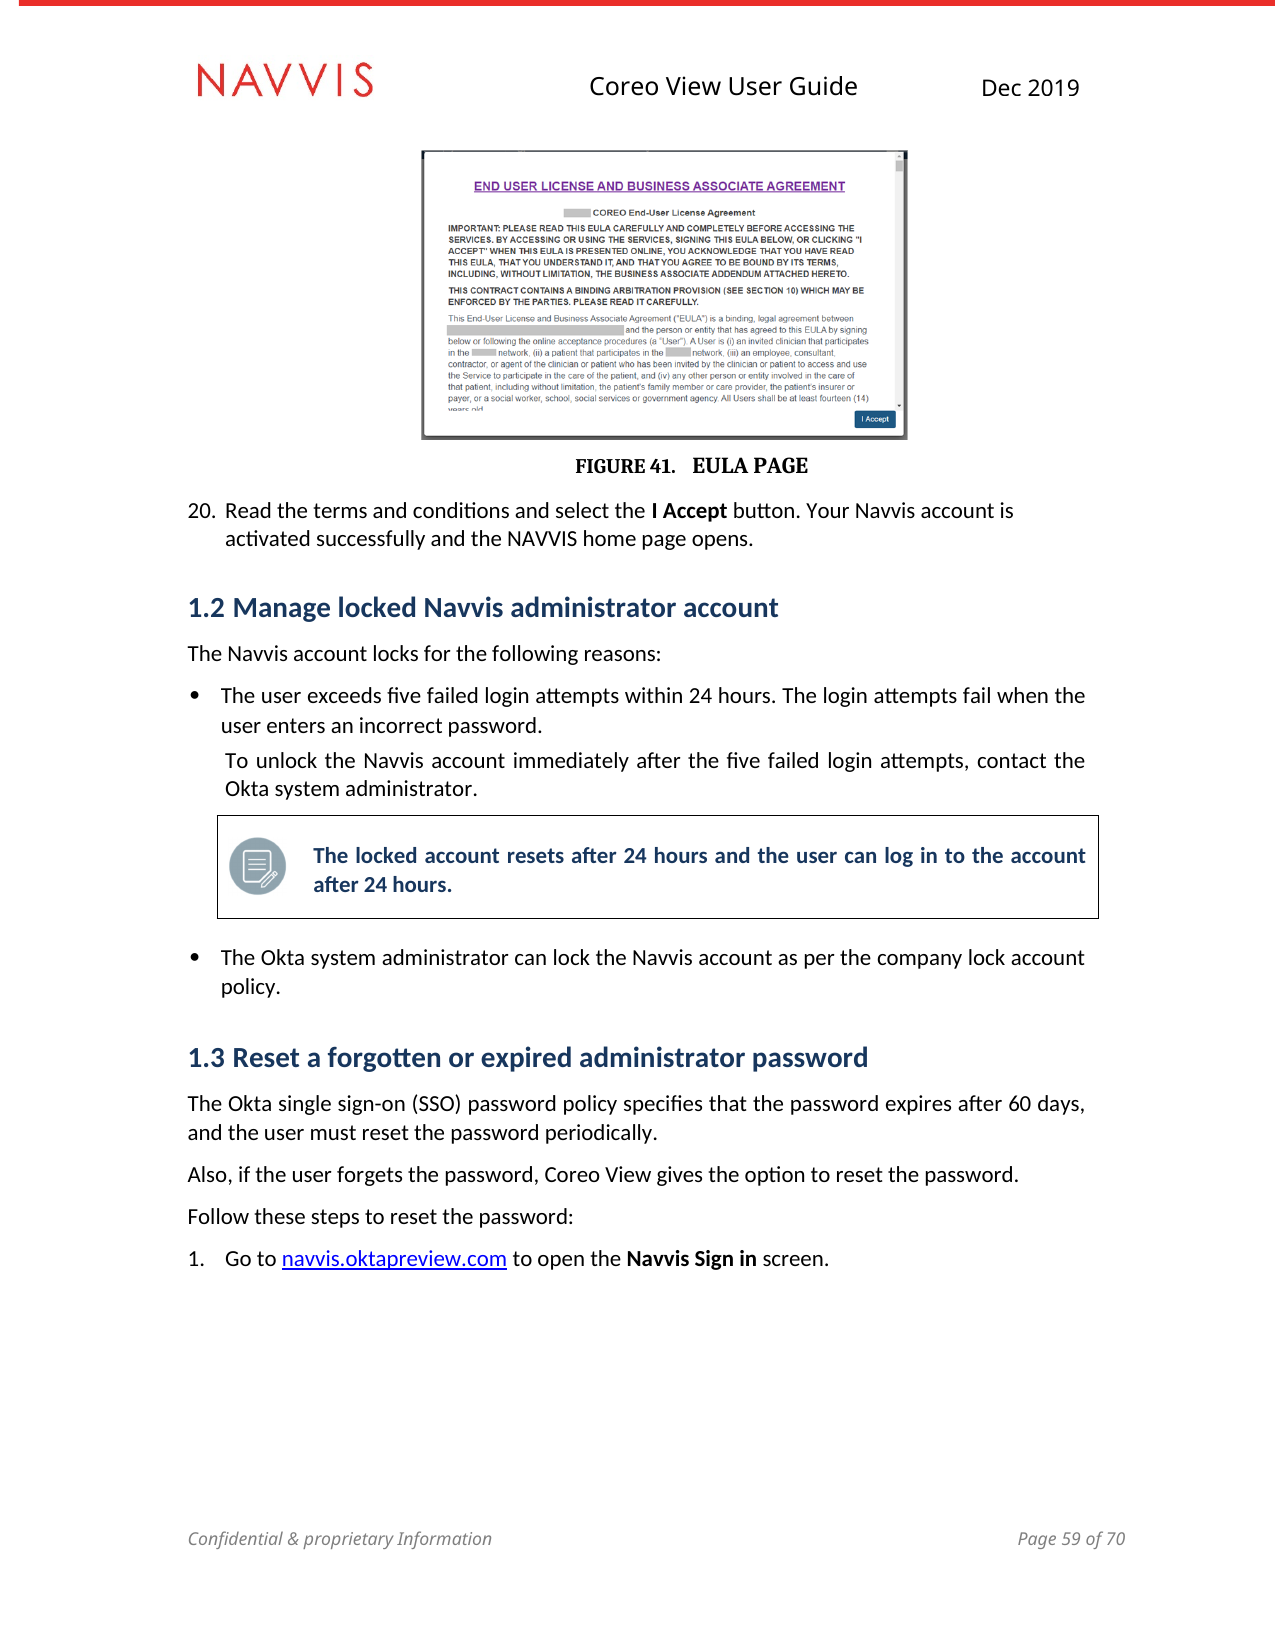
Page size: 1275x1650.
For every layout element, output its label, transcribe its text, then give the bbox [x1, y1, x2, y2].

text The user exceeds five failed login attempts within 24 hours. The login attempts fail when the user enters an incorrect password. [191, 681, 1087, 739]
text The Okta single sign-on (SSO) password policy specifies that the password expires after 60 days, and the user must reset the password periodically. [187, 1089, 1087, 1146]
subtitle Reset a forgotten or expired administrator password [187, 1039, 1087, 1074]
list Go to navvis.oktapreview.com to open the Navvis Sign in screen. [187, 1244, 1087, 1272]
text Follow these steps to reset the password: [187, 1202, 1087, 1230]
text The Navvis account locks for the following reasons: [187, 639, 1087, 668]
text Also, if the user forgets the password, Coreo View gives the option to reset the password. [187, 1160, 1087, 1188]
table_header [218, 816, 302, 918]
text To unlock the Navvis account immediately after the five failed login attempts, contact the Okta system administrator. [225, 746, 1087, 802]
table_header The locked account resets after 24 hours and the user can log in to the account after 24 hours. [302, 816, 1098, 918]
text The Okta system administrator can lock the Navvis account as per the company lock account policy. [191, 943, 1087, 1000]
picture [187, 55, 383, 104]
list Read the terms and conditions and select the I Accept button. Your Navvis account is activated successfully and the NAVVIS home page opens. [187, 496, 1087, 552]
text EULA PAGE [296, 453, 1087, 479]
picture [228, 837, 287, 896]
subtitle Manage locked Navvis administrator account [187, 589, 1087, 625]
picture [420, 150, 909, 441]
